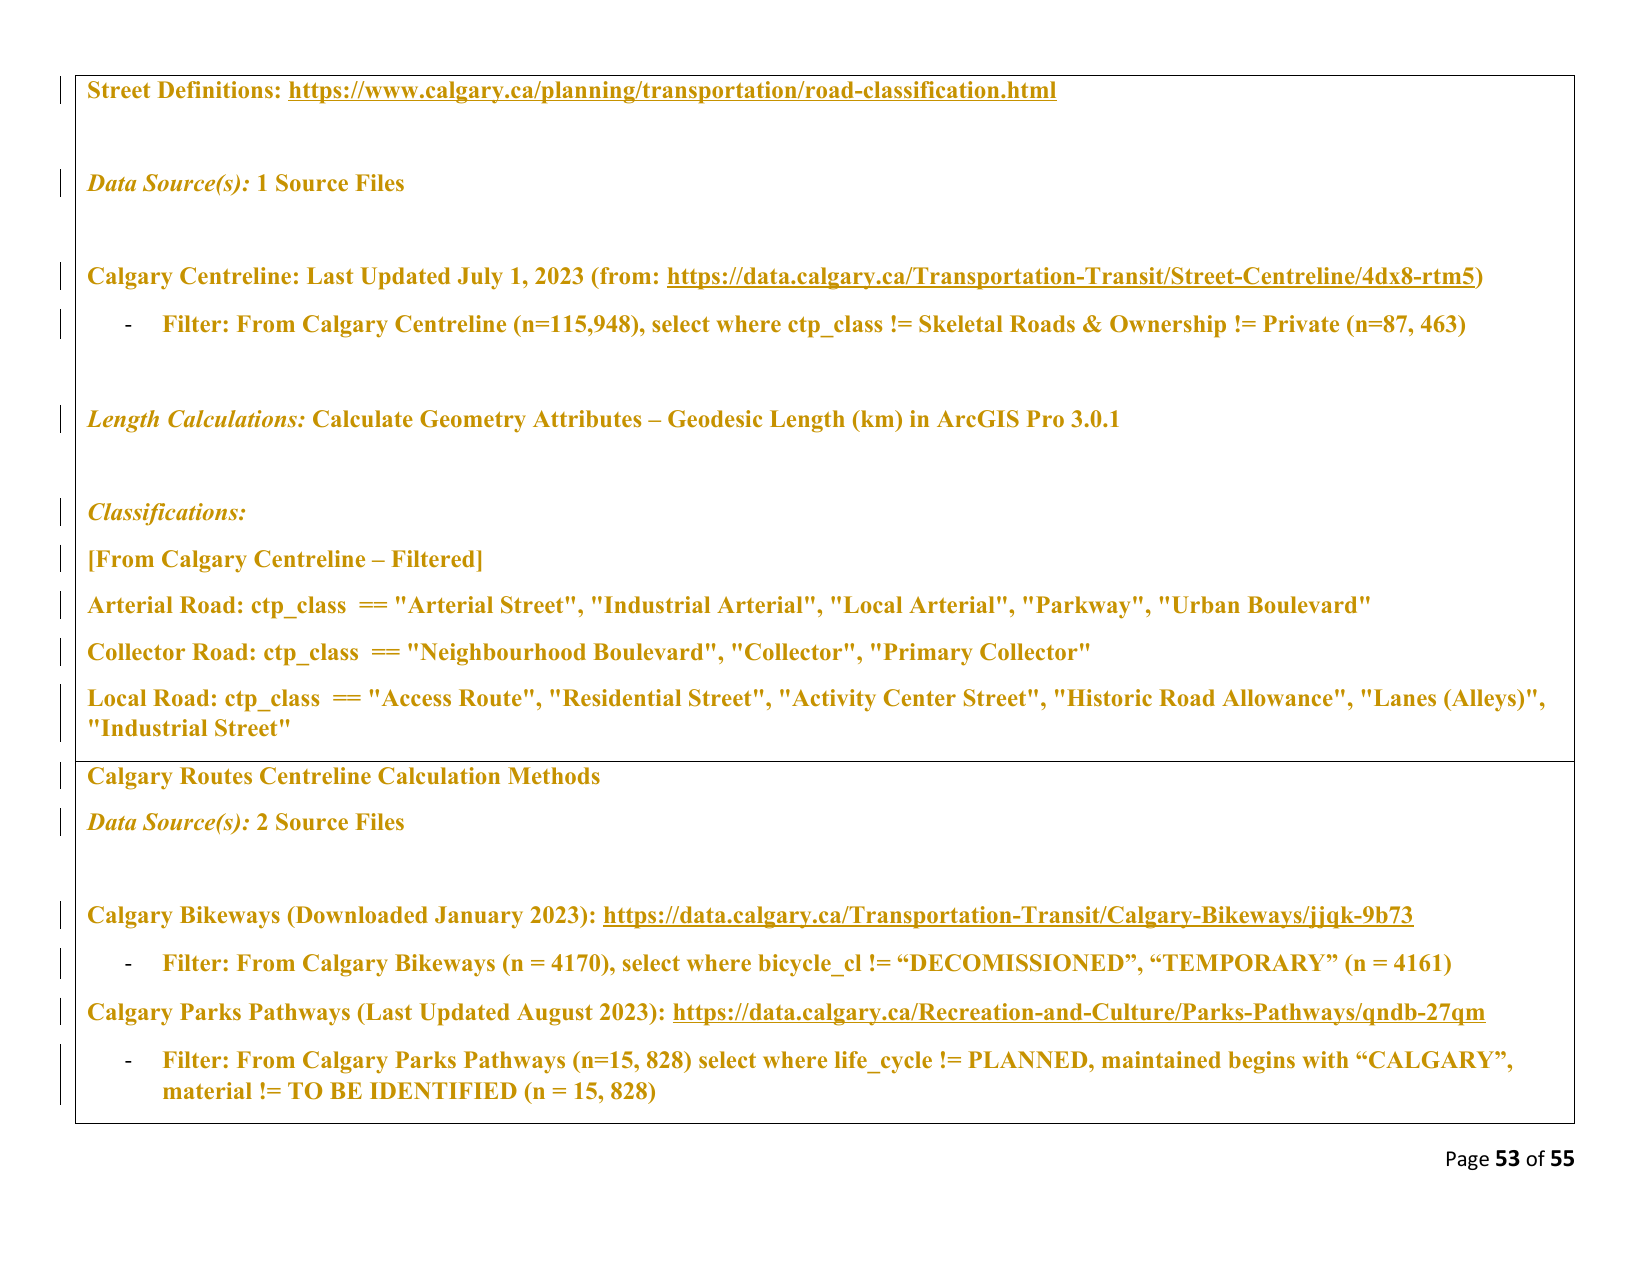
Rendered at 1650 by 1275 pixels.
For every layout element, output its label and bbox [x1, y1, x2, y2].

table_cell [76, 762, 1574, 1123]
table_cell [76, 76, 1574, 761]
